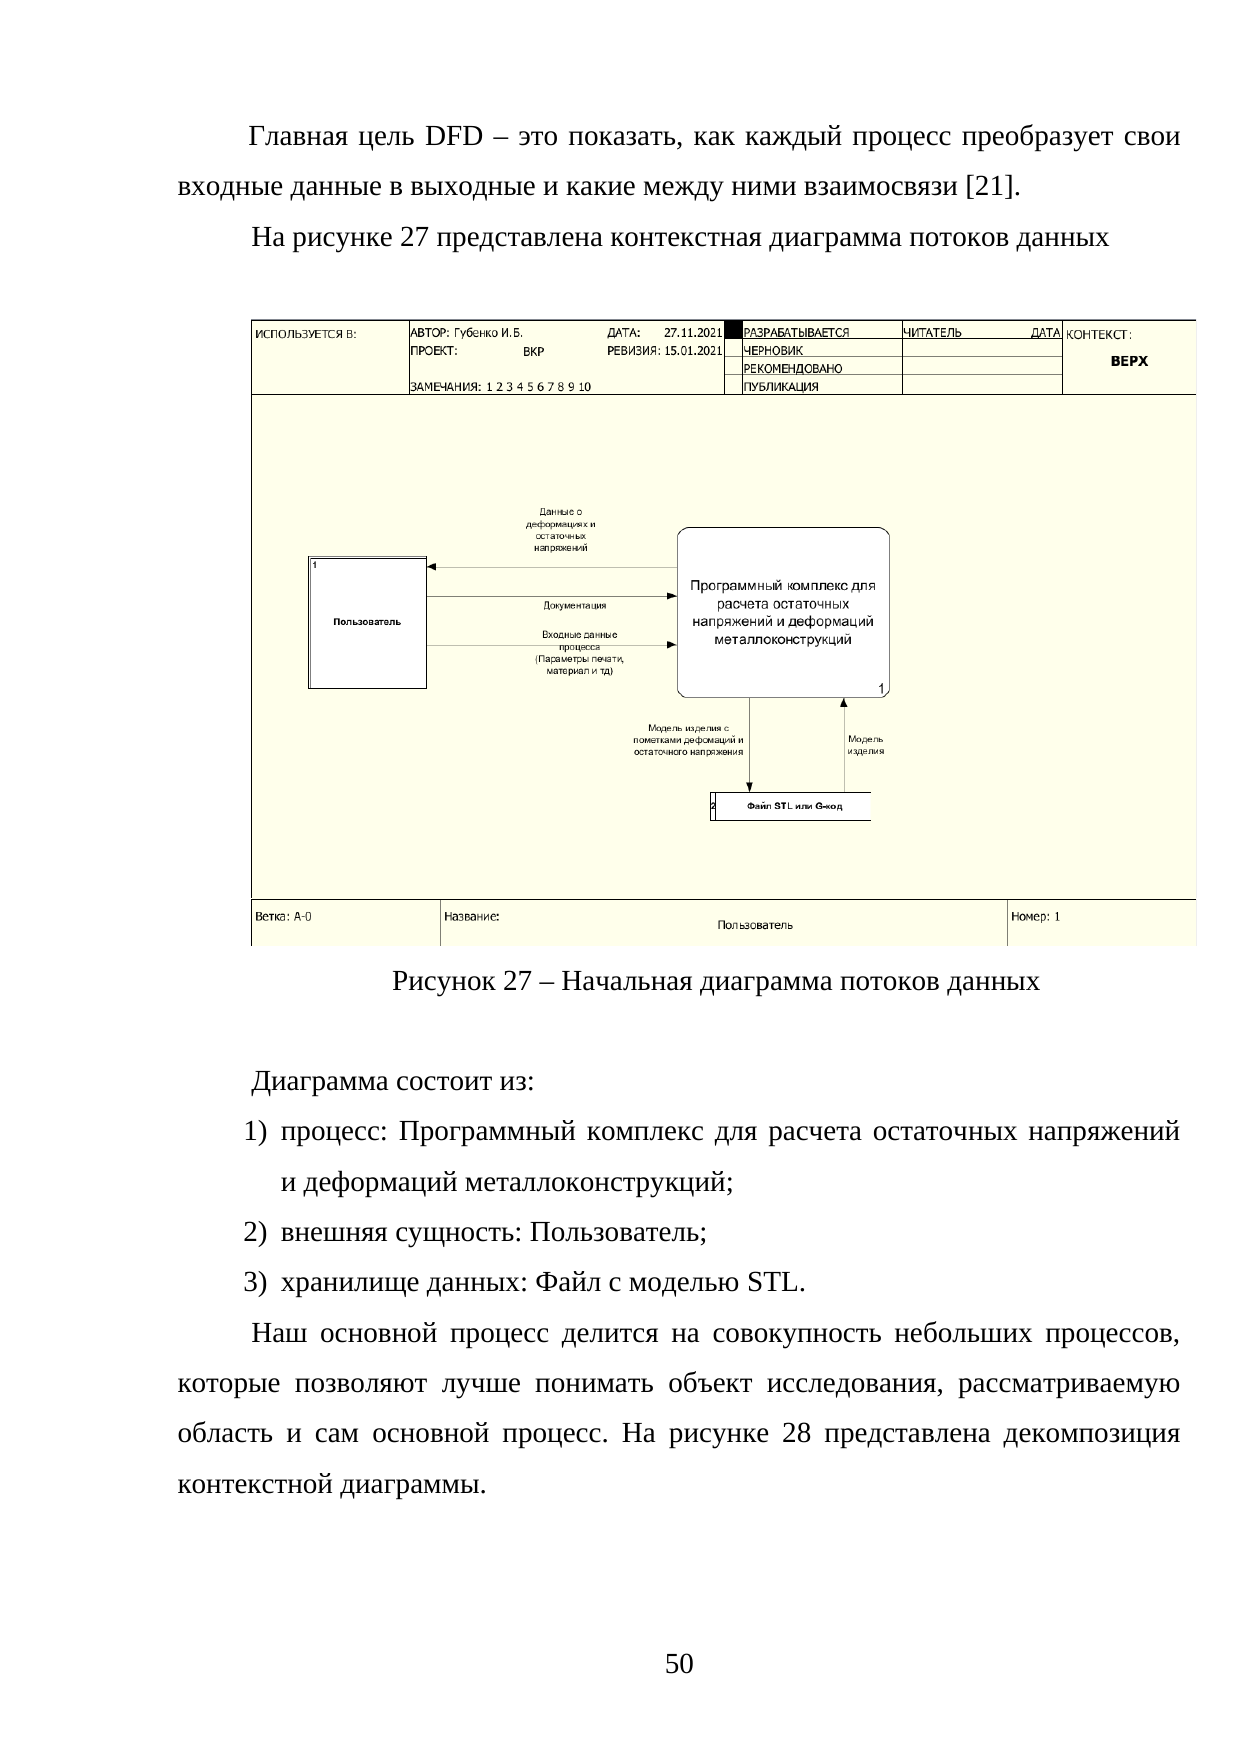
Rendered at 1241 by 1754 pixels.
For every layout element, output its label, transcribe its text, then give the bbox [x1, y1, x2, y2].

text Диаграмма состоит из: [177, 1063, 1181, 1097]
list процесс: Программный комплекс для расчета остаточных напряжений и деформаций металлоконструкций; [243, 1113, 1181, 1197]
picture [251, 319, 1197, 946]
list хранилище данных: Файл с моделью STL. [243, 1264, 1181, 1298]
text Рисунок 27 – Начальная диаграмма потоков данных [177, 963, 1181, 996]
text Наш основной процесс делится на совокупность небольших процессов, которые позволяют лучше понимать объект исследования, рассматриваемую область и сам основной процесс. На рисунке 28 представлена декомпозиция контекстной диаграммы. [177, 1315, 1181, 1499]
list внешняя сущность: Пользователь; [243, 1214, 1181, 1248]
text Главная цель DFD – это показать, как каждый процесс преобразует свои входные данные в выходные и какие между ними взаимосвязи [21]. [177, 118, 1181, 202]
text На рисунке 27 представлена контекстная диаграмма потоков данных [177, 219, 1181, 252]
